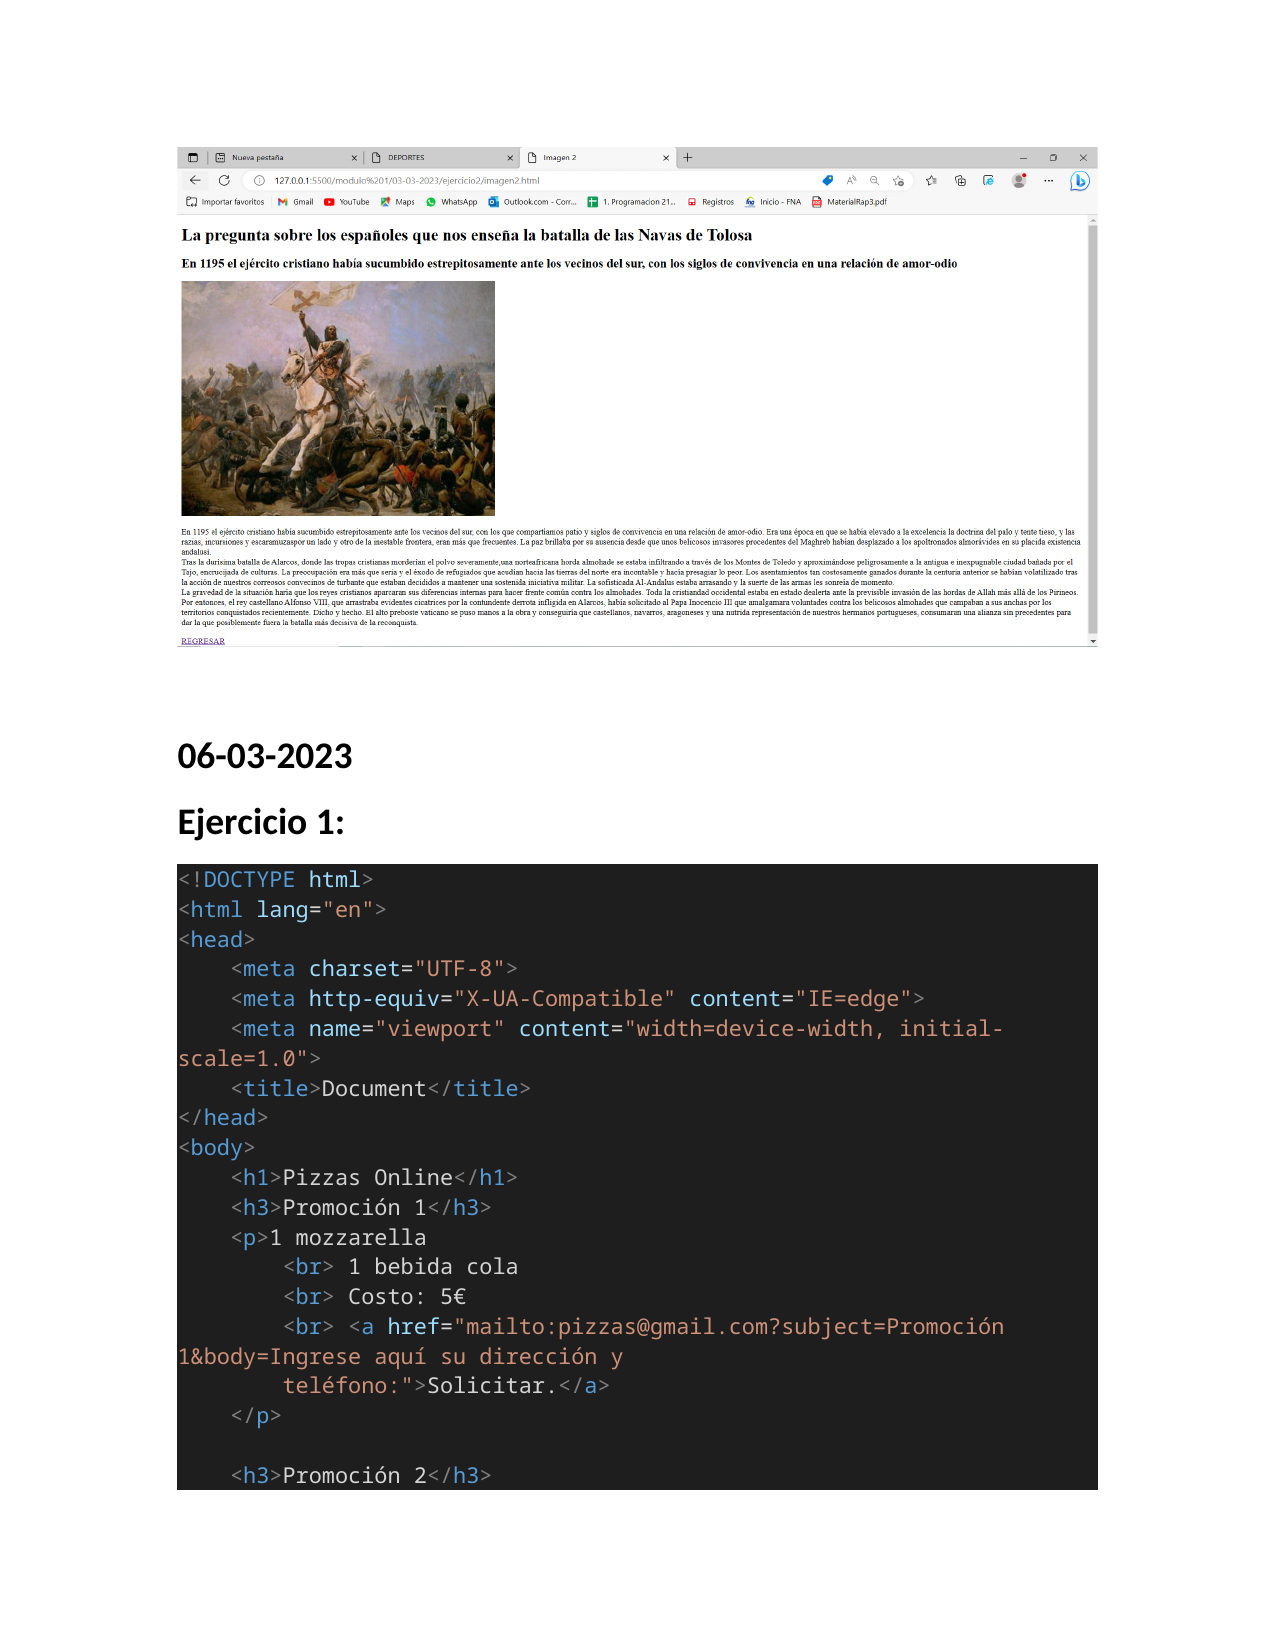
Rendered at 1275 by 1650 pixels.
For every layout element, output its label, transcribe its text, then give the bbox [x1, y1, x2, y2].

text <body> [177, 1132, 1098, 1162]
text <!DOCTYPE html> [177, 864, 1098, 894]
text <meta charset="UTF-8"> [177, 953, 1098, 983]
text <p>1 mozzarella [177, 1222, 1098, 1251]
picture [177, 147, 1098, 647]
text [177, 1311, 1098, 1371]
text <html lang="en"> [177, 894, 1098, 924]
text <h3>Promoción 1</h3> [177, 1192, 1098, 1222]
text <meta http-equiv="X-UA-Compatible" content="IE=edge"> [177, 983, 1098, 1013]
text <h3>Promoción 2</h3> [177, 1460, 1098, 1490]
text <title>Document</title> [177, 1073, 1098, 1102]
text <head> [177, 924, 1098, 953]
text Ejercicio 1: [177, 798, 1098, 844]
text <br> Costo: 5€ [177, 1281, 1098, 1311]
text <h1>Pizzas Online</h1> [177, 1162, 1098, 1192]
text </p> [177, 1400, 1098, 1430]
text <br> 1 bebida cola [177, 1251, 1098, 1281]
text </head> [177, 1102, 1098, 1132]
text teléfono:">Solicitar.</a> [177, 1371, 1098, 1400]
text <meta name="viewport" content="width=device-width, initial-scale=1.0"> [177, 1013, 1098, 1073]
text 06-03-2023 [177, 732, 1098, 778]
